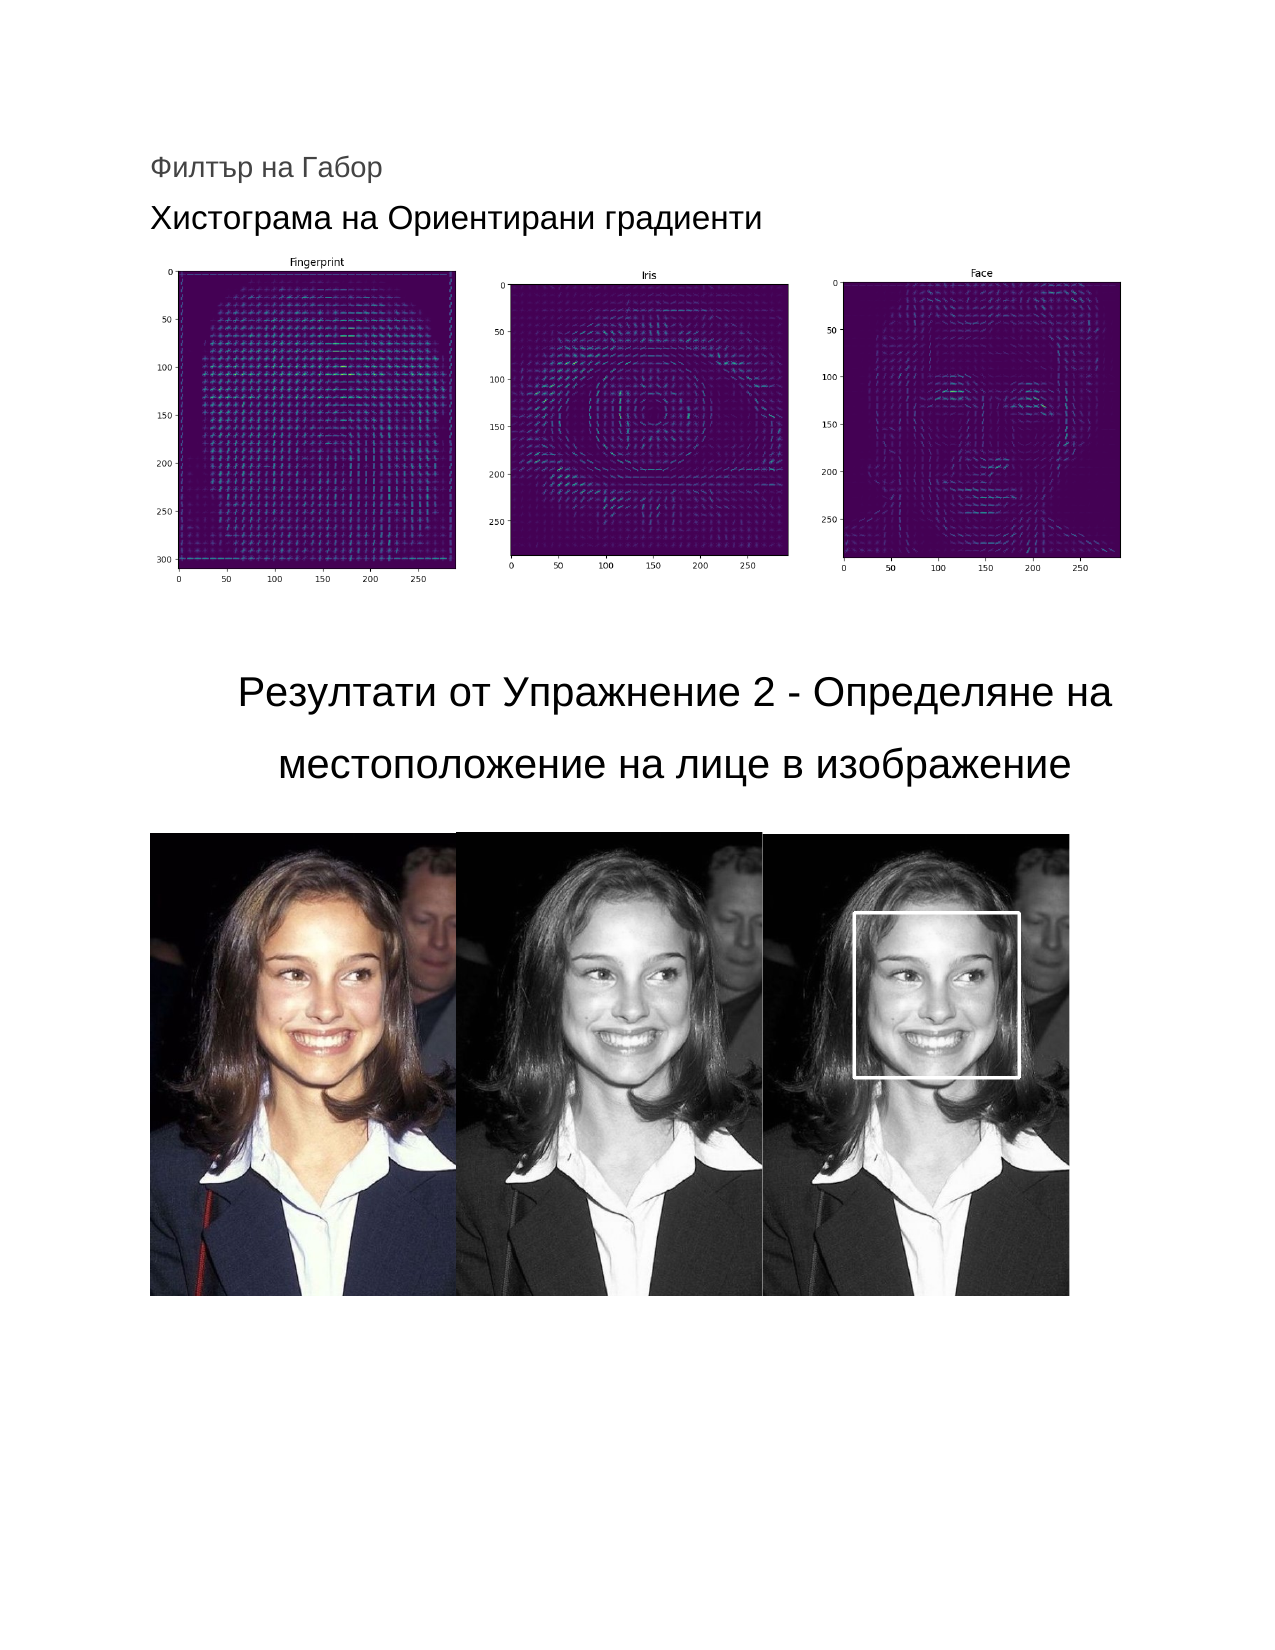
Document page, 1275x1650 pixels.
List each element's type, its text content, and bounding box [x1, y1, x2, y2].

picture [150, 251, 1125, 589]
subtitle Филтър на Габор [150, 150, 1125, 183]
subtitle Резултати от Упражнение 2 - Определяне на местоположение на лице в изображение [225, 668, 1125, 788]
picture [150, 832, 1070, 1296]
subtitle Хистограма на Ориентирани градиенти [150, 198, 1125, 237]
